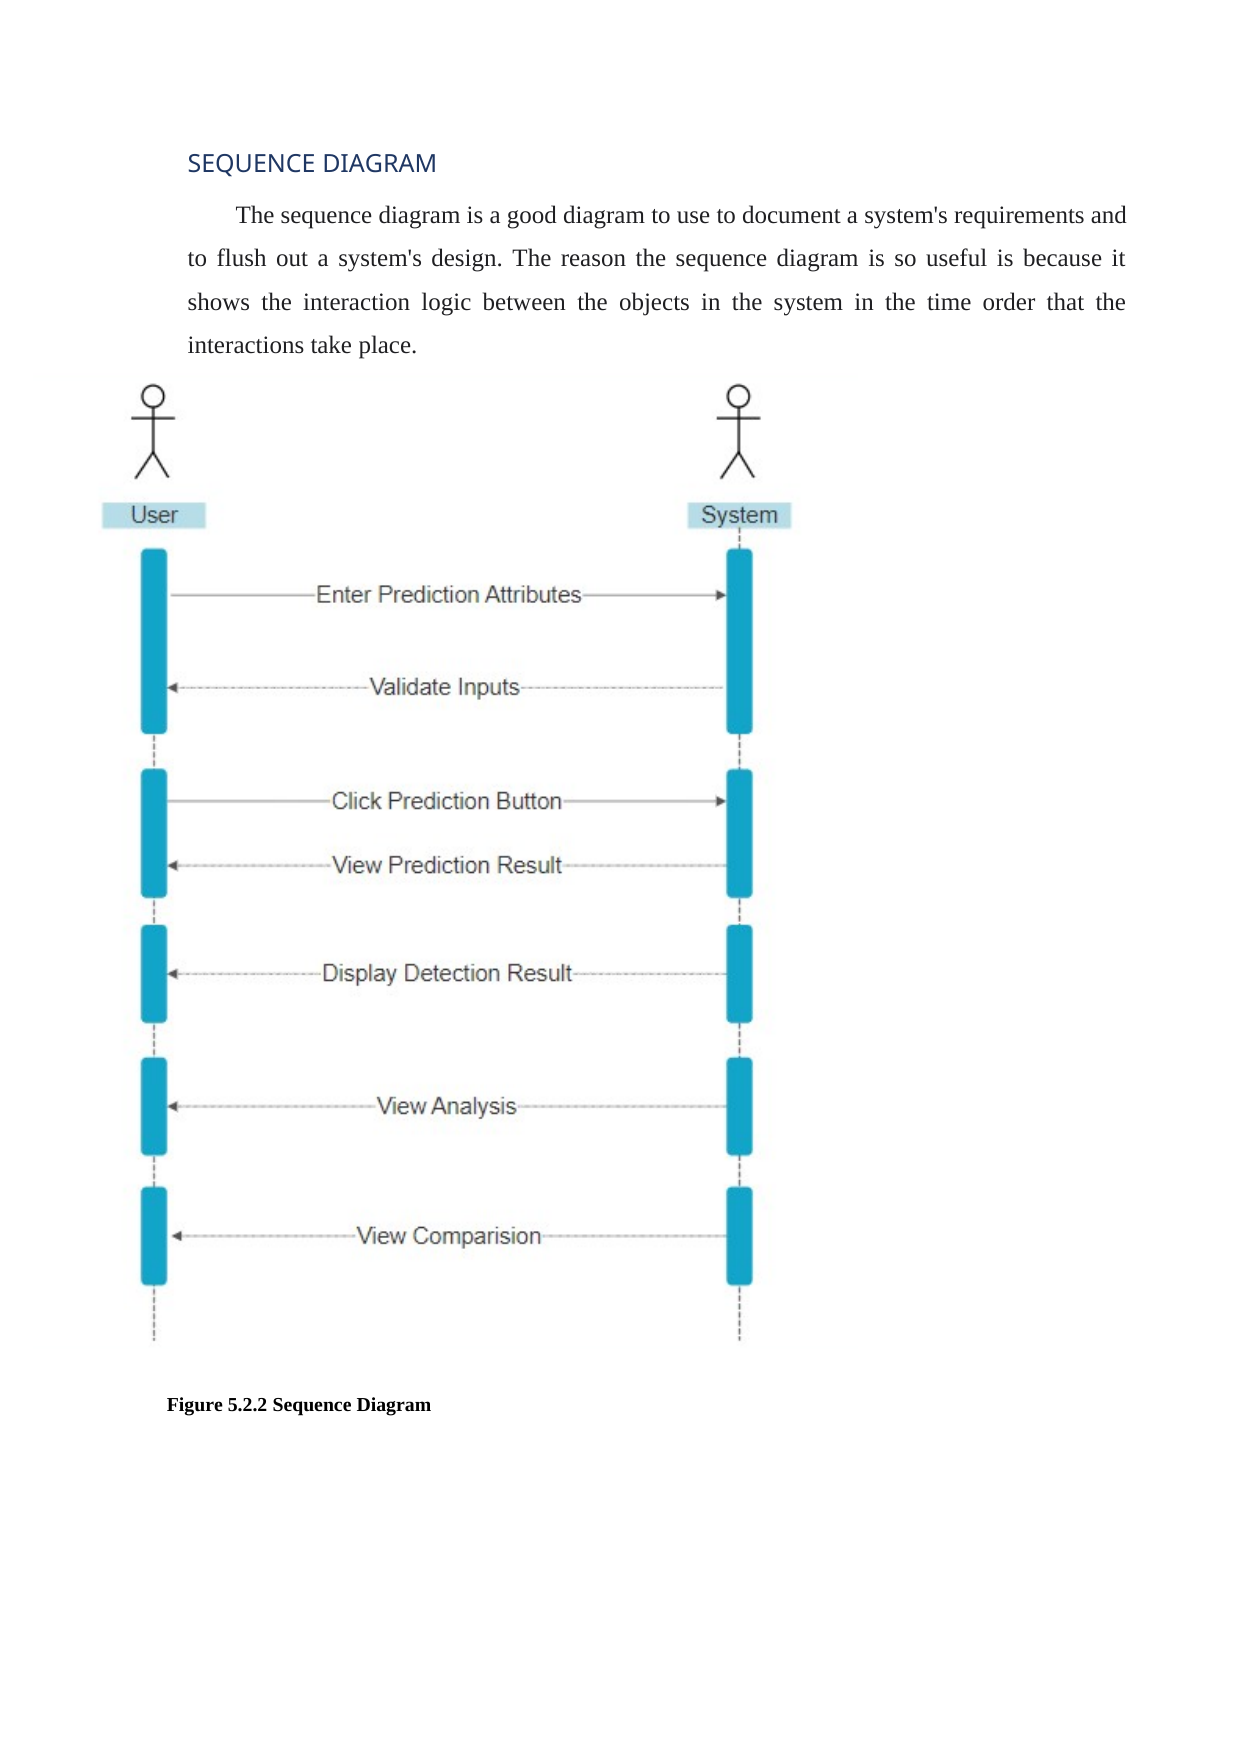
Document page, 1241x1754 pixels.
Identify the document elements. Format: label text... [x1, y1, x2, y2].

text Figure 5.2.2 Sequence Diagram [167, 1393, 1113, 1416]
text The sequence diagram is a good diagram to use to document a system's requirements and to flush out a system's design. The reason the sequence diagram is so useful is because it shows the interaction logic between the objects in the system in the time order that the interactions take place. [187, 200, 1128, 358]
subtitle SEQUENCE DIAGRAM [121, 145, 1228, 179]
picture [33, 373, 858, 1349]
